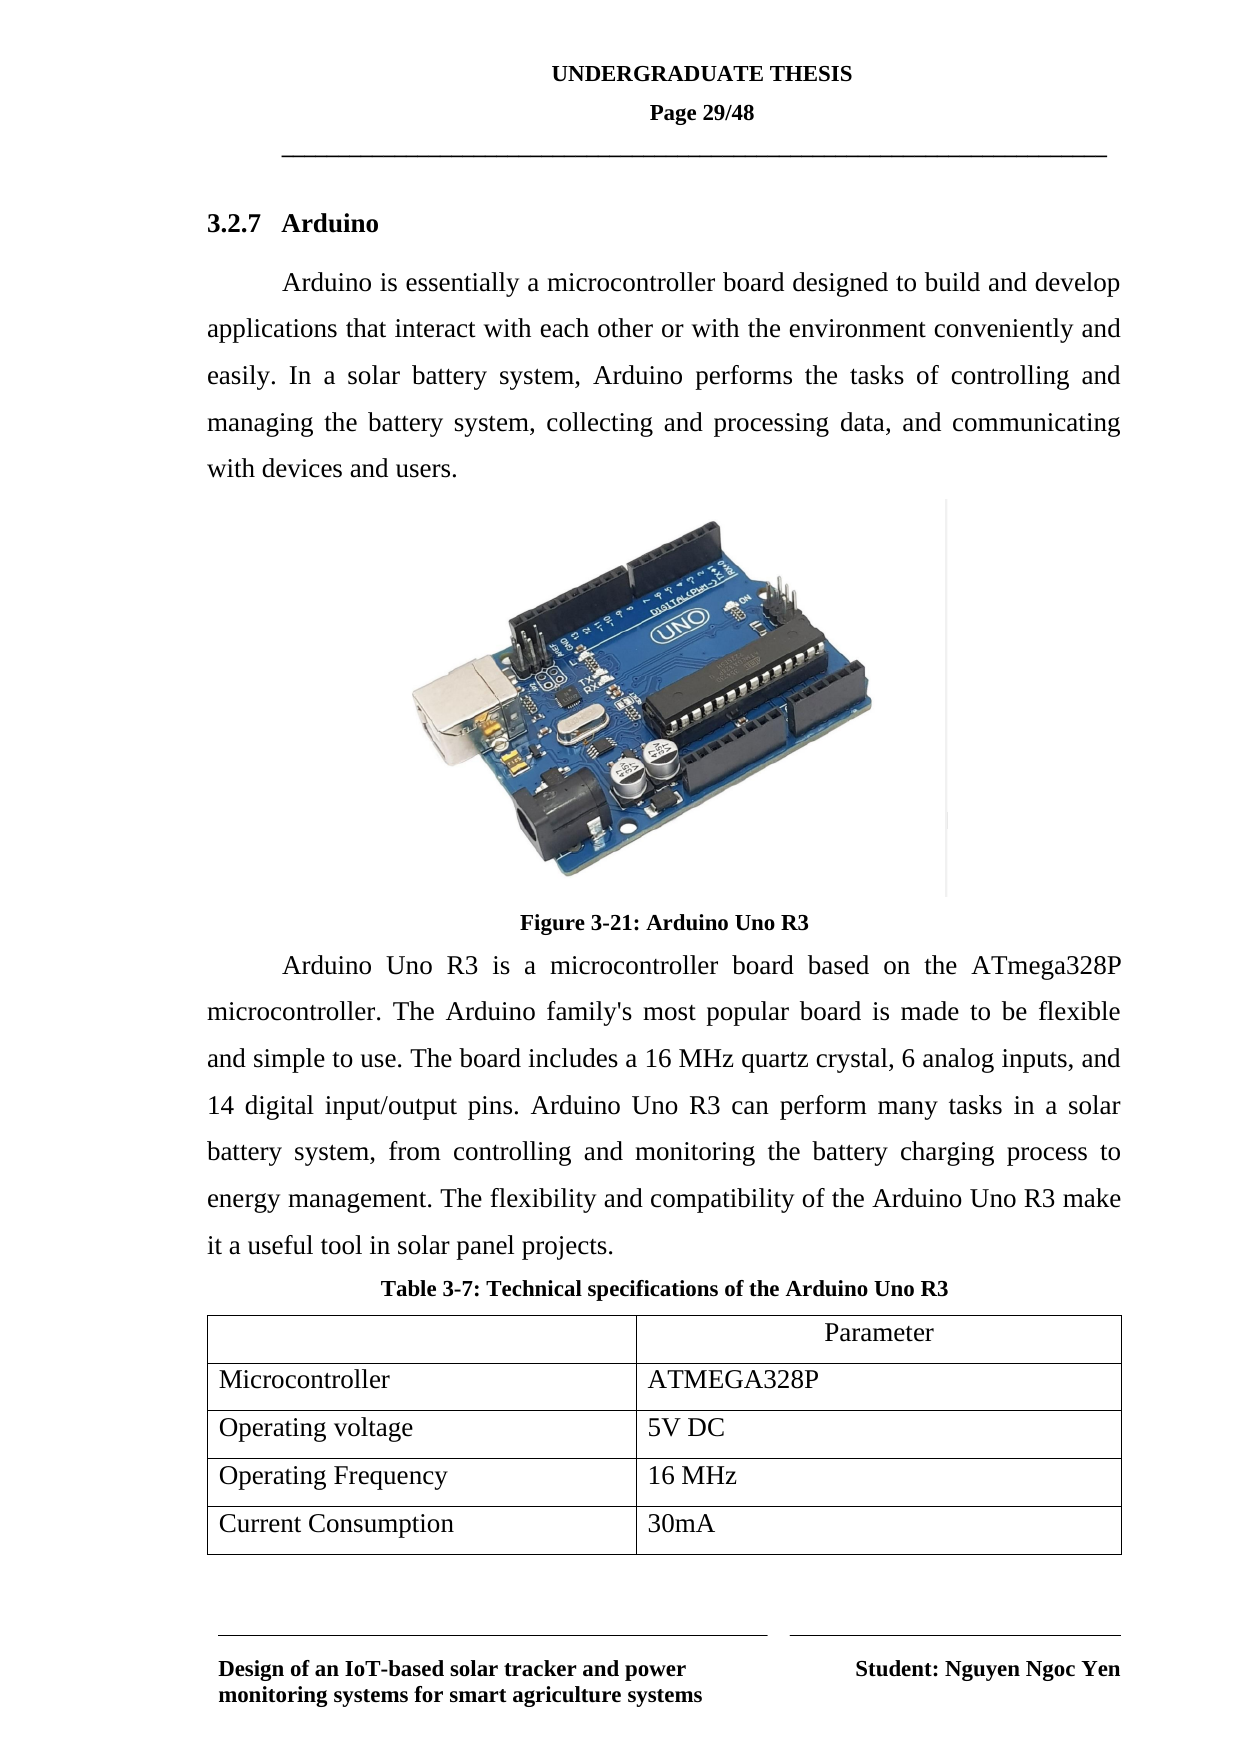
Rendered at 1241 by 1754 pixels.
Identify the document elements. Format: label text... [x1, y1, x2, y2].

subtitle Arduino [207, 207, 1122, 238]
table_cell ATMEGA328P [637, 1364, 1121, 1410]
table_cell Microcontroller [208, 1364, 636, 1410]
table_cell 16 MHz [637, 1459, 1121, 1506]
text Arduino is essentially a microcontroller board designed to build and develop applications that interact with each other or with the environment conveniently and easily. In a solar battery system, Arduino performs the tasks of controlling and managing the battery system, collecting and processing data, and communicating with devices and users. [207, 266, 1122, 484]
table_header Parameter [637, 1316, 1121, 1363]
text Arduino Uno R3 is a microcontroller board based on the ATmega328P microcontroller. The Arduino family's most popular board is made to be flexible and simple to use. The board includes a 16 MHz quartz crystal, 6 analog inputs, and 14 digital input/output pins. Arduino Uno R3 can perform many tasks in a solar battery system, from controlling and monitoring the battery charging process to energy management. The flexibility and compatibility of the Arduino Uno R3 make it a useful tool in solar panel projects. [207, 949, 1122, 1260]
table_cell 5V DC [637, 1411, 1121, 1458]
picture [381, 499, 948, 897]
table_header [208, 1316, 636, 1363]
table_cell Operating voltage [208, 1411, 636, 1458]
table_cell 30mA [637, 1507, 1121, 1553]
table_cell Current Consumption [208, 1507, 636, 1553]
table_cell Operating Frequency [208, 1459, 636, 1506]
